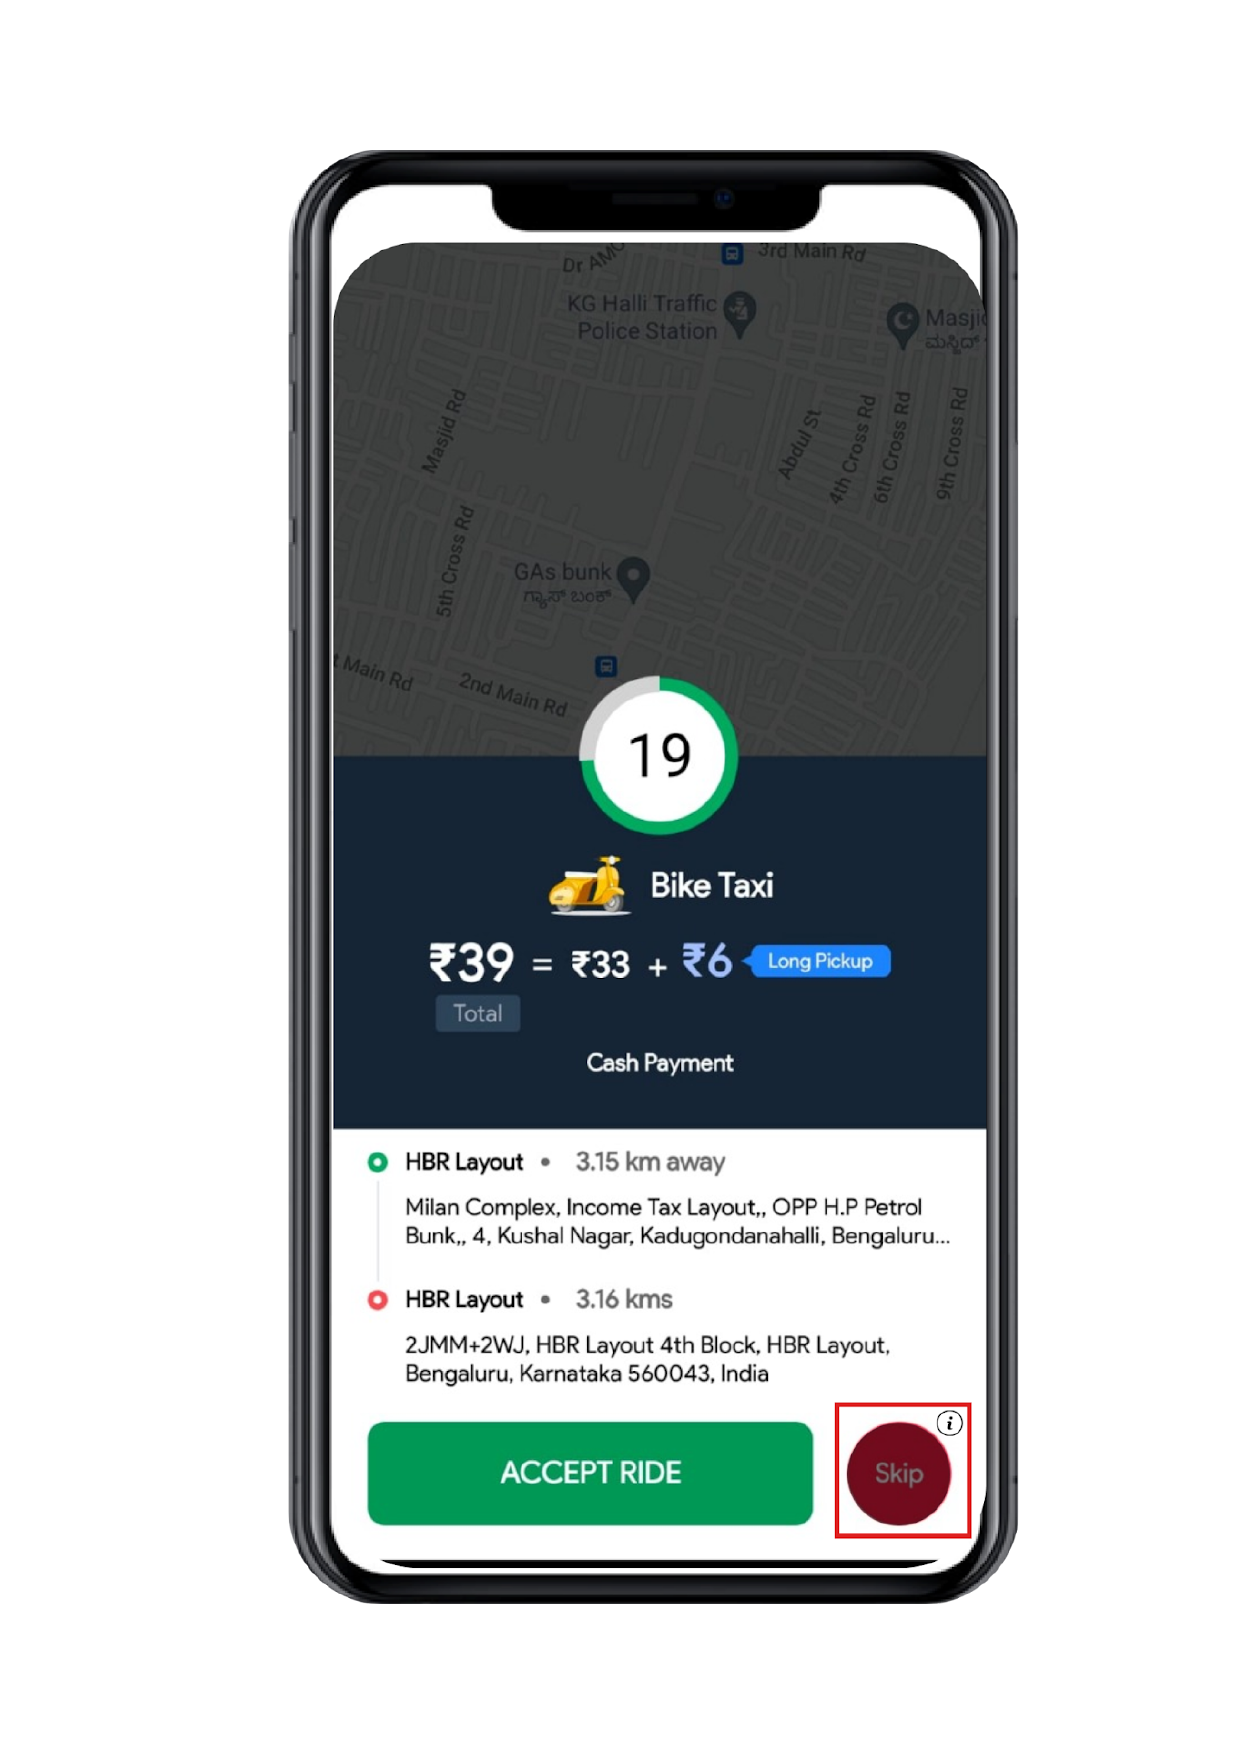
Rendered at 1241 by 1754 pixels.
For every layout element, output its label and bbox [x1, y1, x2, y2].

picture [288, 150, 1019, 1604]
